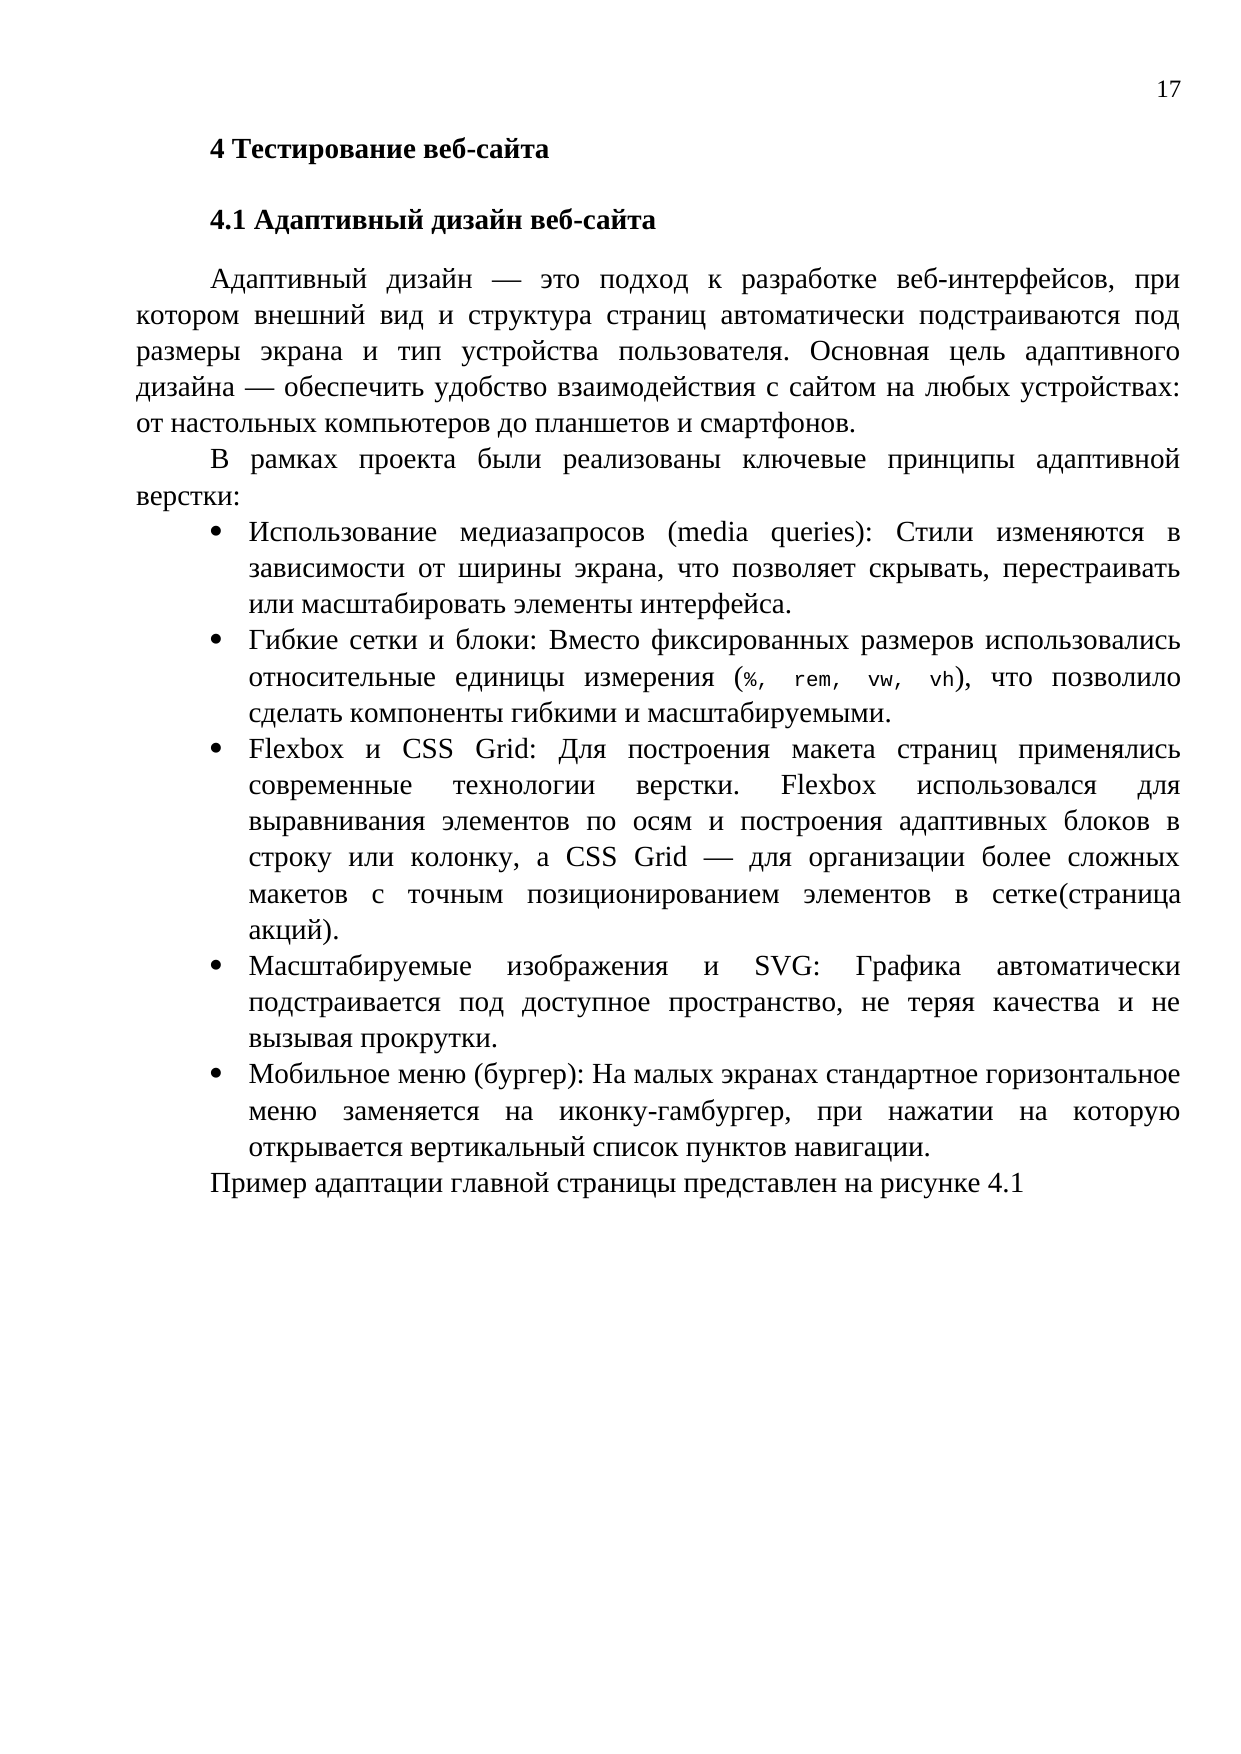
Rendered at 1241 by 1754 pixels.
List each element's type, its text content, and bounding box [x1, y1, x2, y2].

list Использование медиазапросов (media queries): Стили изменяются в зависимости от ширины экрана, что позволяет скрывать, перестраивать или масштабировать элементы интерфейса. [211, 514, 1181, 620]
text Пример адаптации главной страницы представлен на рисунке 4.1 [136, 1165, 1181, 1199]
list Масштабируемые изображения и SVG: Графика автоматически подстраивается под доступное пространство, не теряя качества и не вызывая прокрутки. [211, 948, 1181, 1054]
list Гибкие сетки и блоки: Вместо фиксированных размеров использовались относительные единицы измерения (%, rem, vw, vh), что позволило сделать компоненты гибкими и масштабируемыми. [211, 622, 1181, 728]
list Flexbox и CSS Grid: Для построения макета страниц применялись современные технологии верстки. Flexbox использовался для выравнивания элементов по осям и построения адаптивных блоков в строку или колонку, а CSS Grid — для организации более сложных макетов с точным позиционированием элементов в сетке(страница акций). [211, 731, 1181, 945]
text Тестирование веб-сайта [136, 131, 1181, 165]
text В рамках проекта были реализованы ключевые принципы адаптивной верстки: [136, 442, 1181, 511]
text Адаптивный дизайн веб-сайта [136, 202, 1181, 236]
text Адаптивный дизайн — это подход к разработке веб-интерфейсов, при котором внешний вид и структура страниц автоматически подстраиваются под размеры экрана и тип устройства пользователя. Основная цель адаптивного дизайна — обеспечить удобство взаимодействия с сайтом на любых устройствах: от настольных компьютеров до планшетов и смартфонов. [136, 261, 1181, 439]
list Мобильное меню (бургер): На малых экранах стандартное горизонтальное меню заменяется на иконку-гамбургер, при нажатии на которую открывается вертикальный список пунктов навигации. [211, 1057, 1181, 1162]
